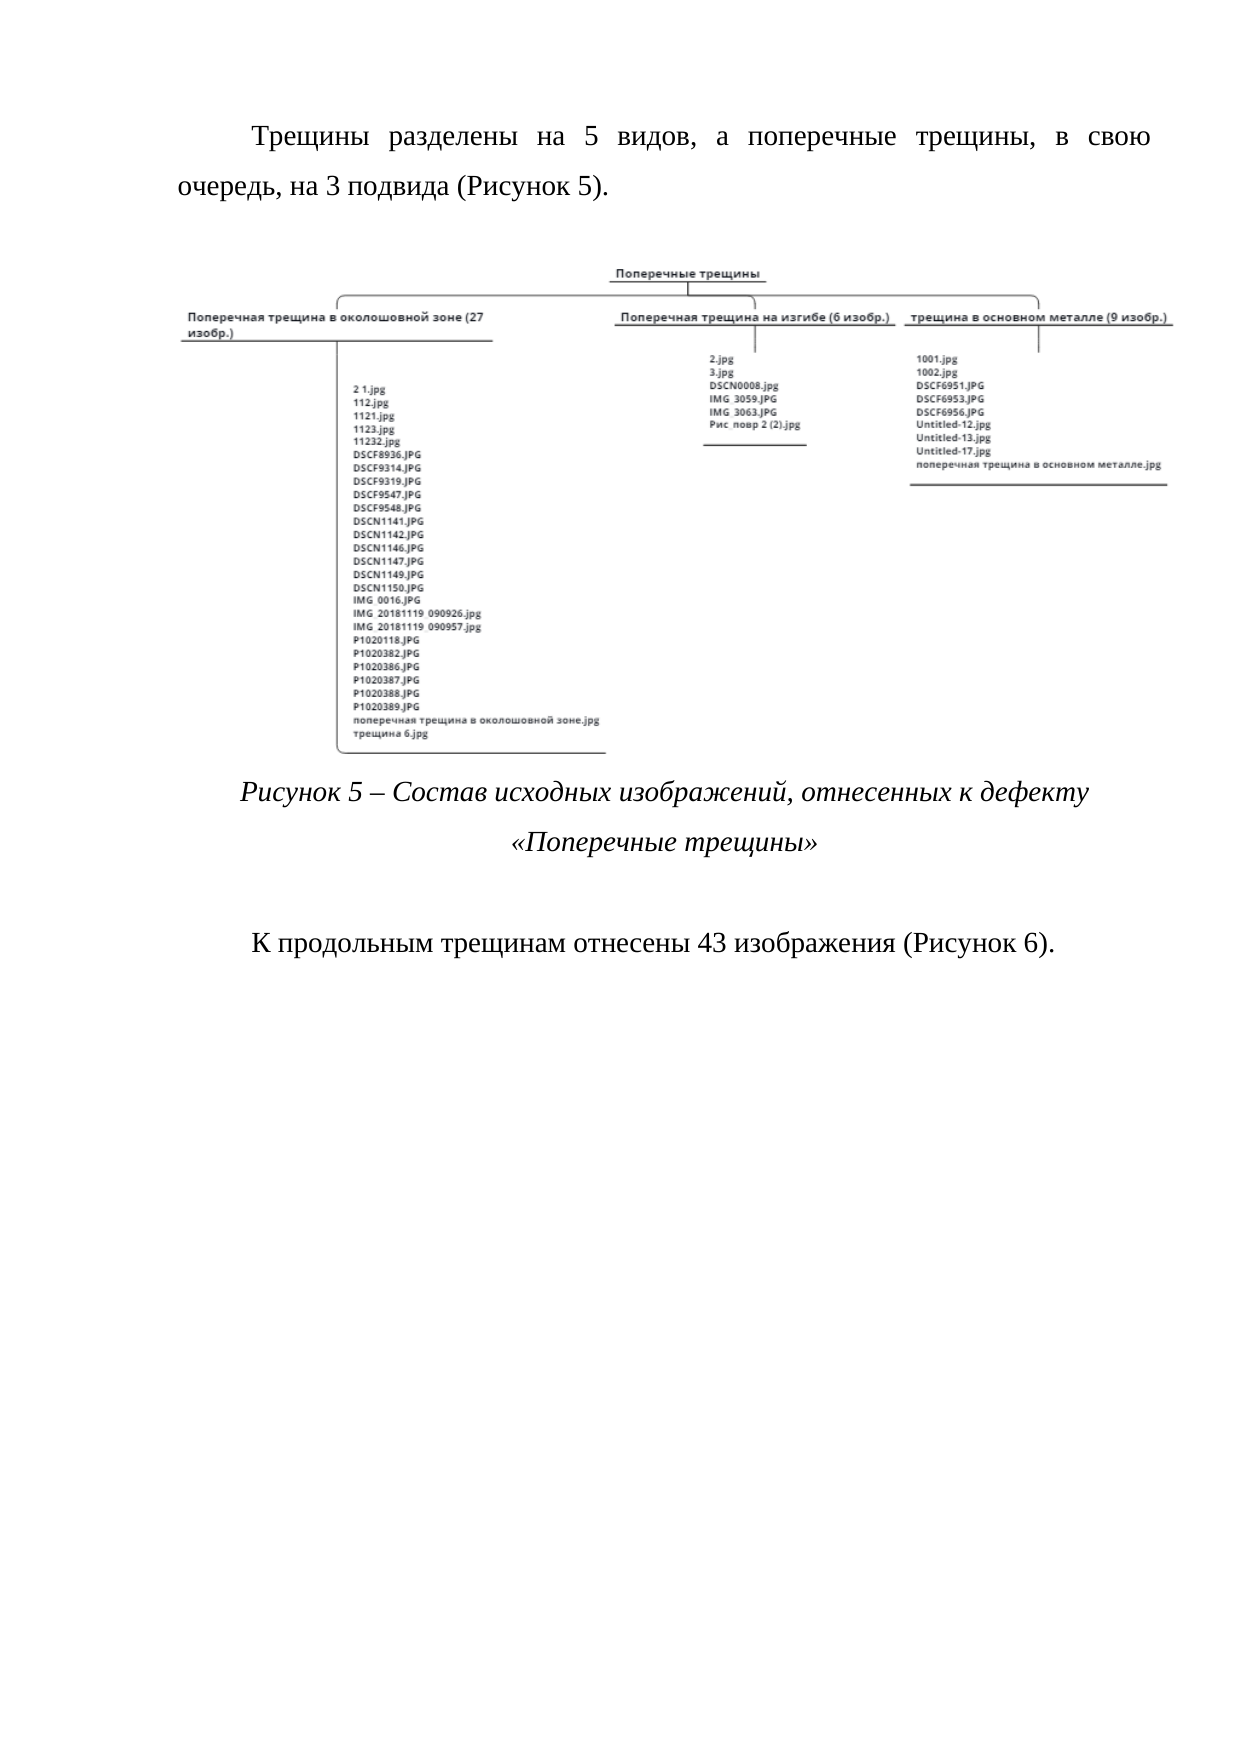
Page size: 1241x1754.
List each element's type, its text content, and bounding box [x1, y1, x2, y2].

text К продольным трещинам отнесены 43 изображения (Рисунок 6). [177, 925, 1152, 958]
text Рисунок 5 – Состав исходных изображений, отнесенных к дефекту «Поперечные трещины» [177, 774, 1152, 858]
text Трещины разделены на 5 видов, а поперечные трещины, в свою очередь, на 3 подвида (Рисунок 5). [177, 118, 1152, 202]
picture [177, 269, 1177, 760]
